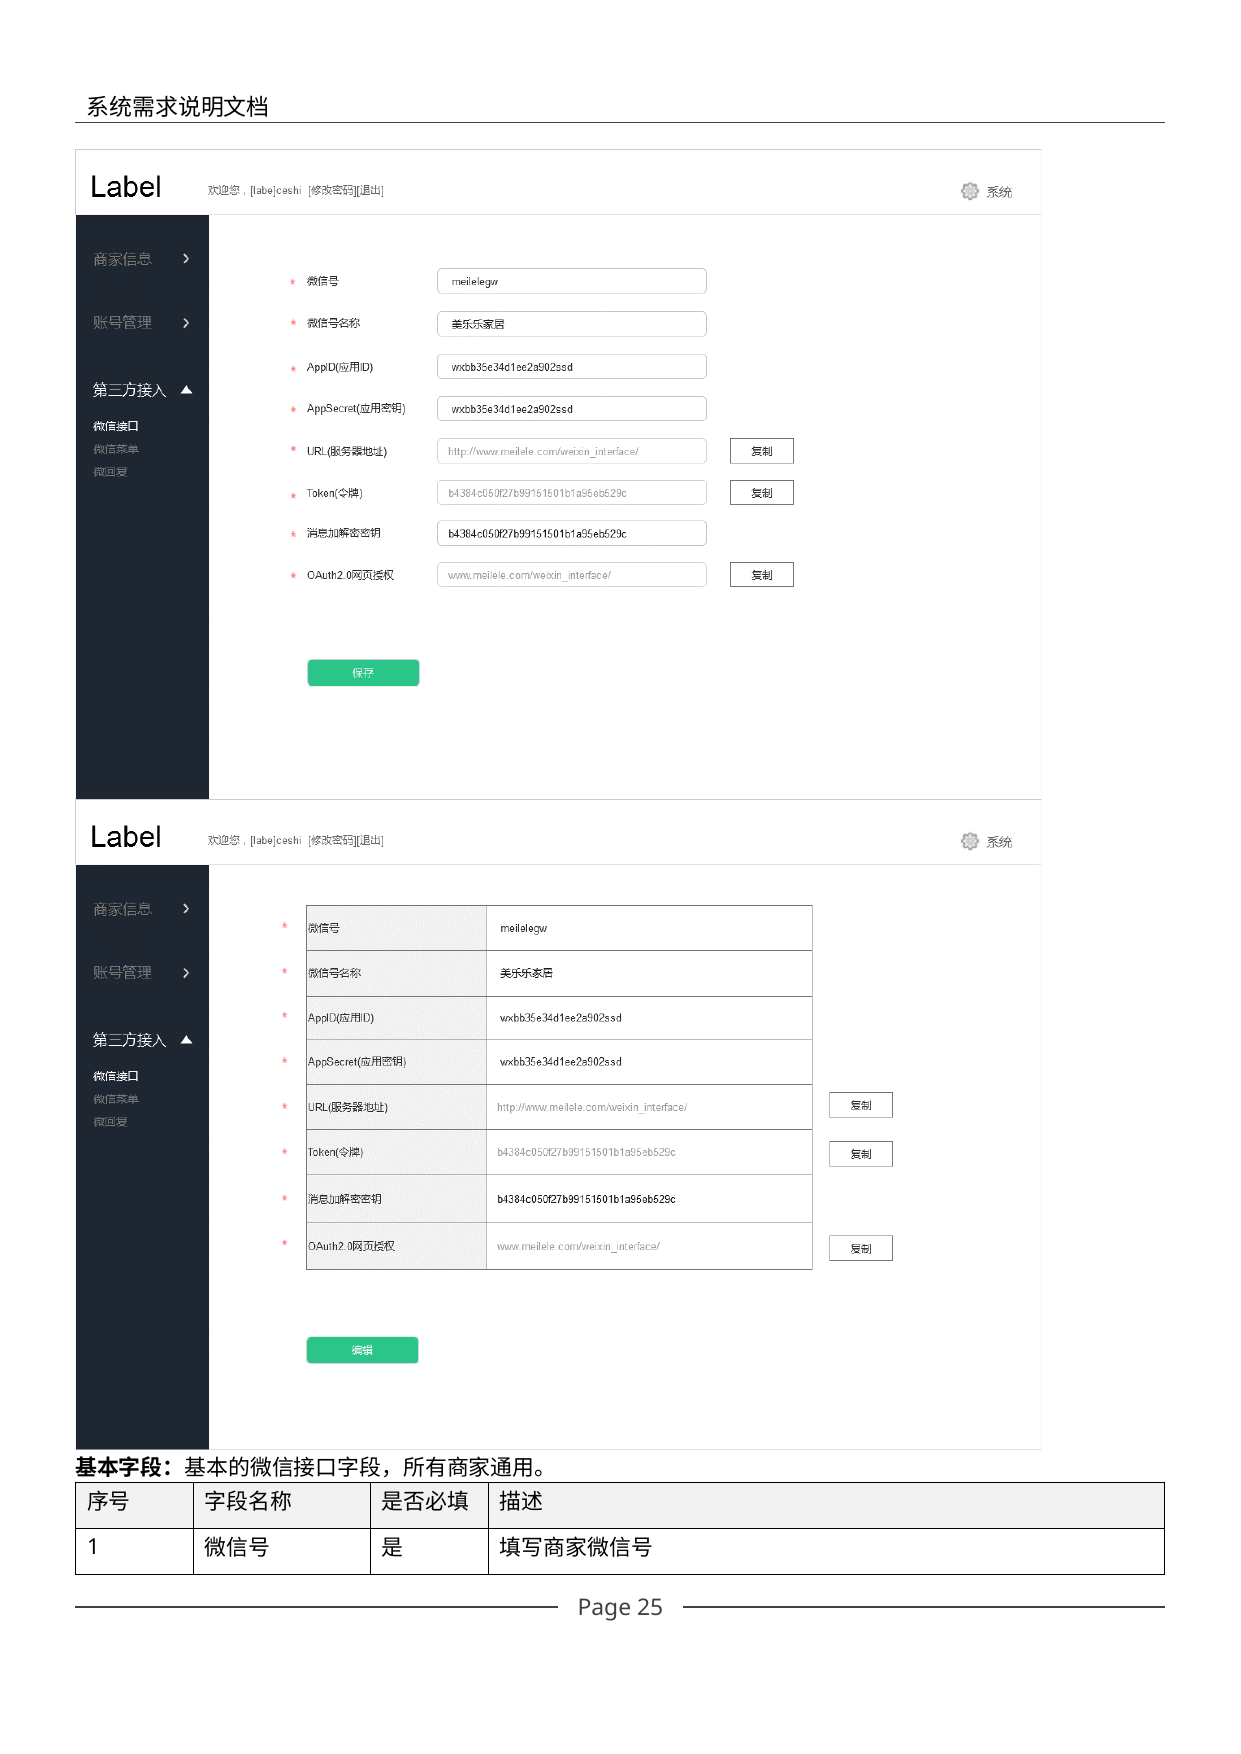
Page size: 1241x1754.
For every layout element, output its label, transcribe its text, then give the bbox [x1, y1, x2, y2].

table_cell 是 [371, 1529, 488, 1574]
table_cell 填写商家微信号 [489, 1529, 1164, 1574]
table_header 序号 [76, 1483, 193, 1528]
table_cell 微信号 [194, 1529, 370, 1574]
table_header 描述 [489, 1483, 1164, 1528]
picture [75, 149, 1042, 1450]
table_header 字段名称 [194, 1483, 370, 1528]
table_cell 1 [76, 1529, 193, 1574]
table_header 是否必填 [371, 1483, 488, 1528]
text 基本字段：基本的微信接口字段，所有商家通用。 [75, 1450, 1165, 1482]
